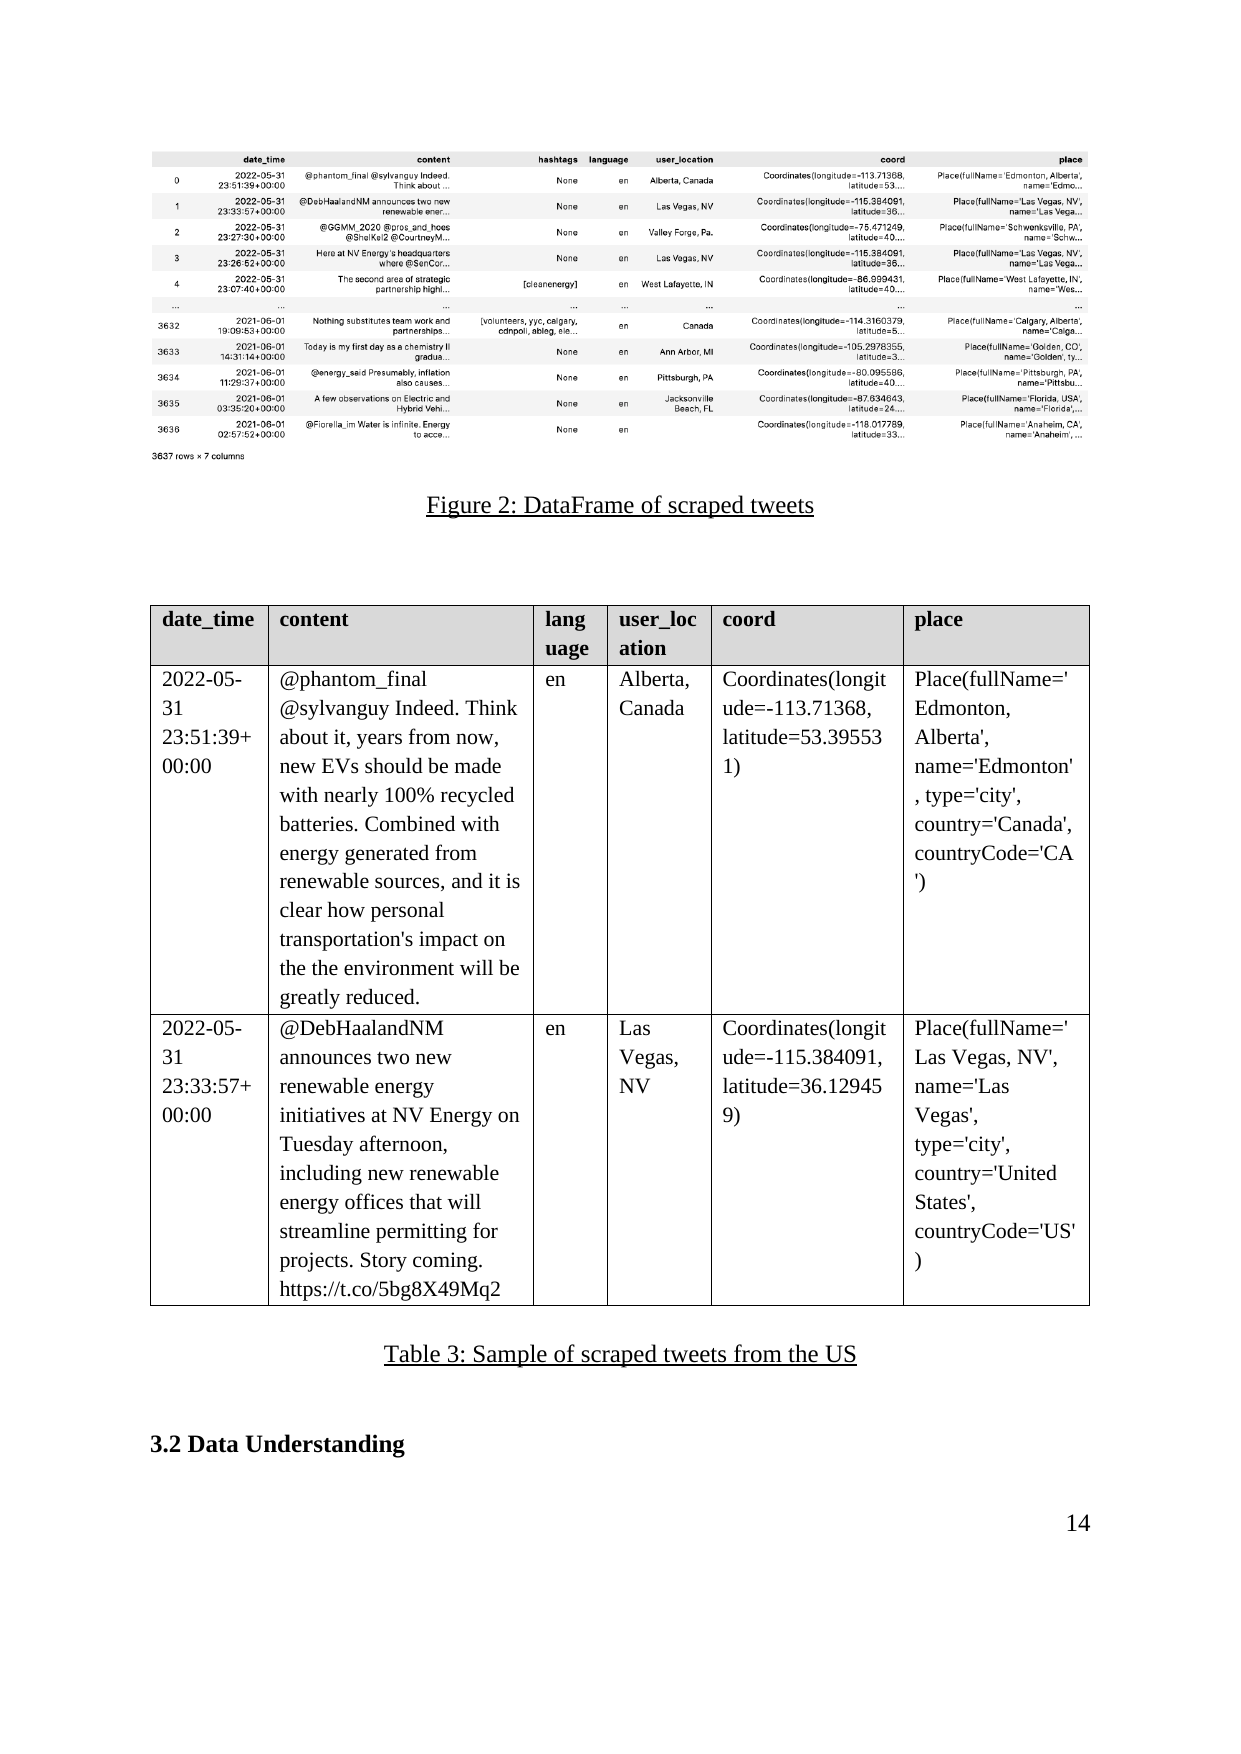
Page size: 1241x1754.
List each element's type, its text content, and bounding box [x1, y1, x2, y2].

subtitle 3.2 Data Understanding [150, 1429, 1090, 1458]
text Figure 2: DataFrame of scraped tweets [150, 490, 1090, 519]
table_header place [904, 606, 1089, 665]
table_cell 2022-05-31 23:51:39+00:00 [151, 666, 268, 1014]
table_cell Alberta, Canada [608, 666, 711, 1014]
table_header language [534, 606, 607, 665]
table_cell Place(fullName='Las Vegas, NV', name='Las Vegas', type='city', country='United States', countryCode='US') [904, 1015, 1089, 1305]
table_header content [269, 606, 533, 665]
table_cell Coordinates(longitude=-113.71368, latitude=53.395531) [712, 666, 903, 1014]
table_header date_time [151, 606, 268, 665]
table_cell en [534, 1015, 607, 1305]
table_cell @phantom_final @sylvanguy Indeed. Think about it, years from now, new EVs should be made with nearly 100% recycled batteries. Combined with energy generated from renewable sources, and it is clear how personal transportation's impact on the the environment will be greatly reduced. [269, 666, 533, 1014]
table_cell Las Vegas, NV [608, 1015, 711, 1305]
table_cell Coordinates(longitude=-115.384091, latitude=36.129459) [712, 1015, 903, 1305]
table_cell 2022-05-31 23:33:57+00:00 [151, 1015, 268, 1305]
table_header user_location [608, 606, 711, 665]
table_cell en [534, 666, 607, 1014]
table_cell Place(fullName='Edmonton, Alberta', name='Edmonton', type='city', country='Canada', countryCode='CA') [904, 666, 1089, 1014]
table_cell @DebHaalandNM announces two new renewable energy initiatives at NV Energy on Tuesday afternoon, including new renewable energy offices that will streamline permitting for projects. Story coming. https://t.co/5bg8X49Mq2 [269, 1015, 533, 1305]
picture [150, 150, 1090, 462]
text Table 3: Sample of scraped tweets from the US [150, 1339, 1090, 1368]
table_header coord [712, 606, 903, 665]
